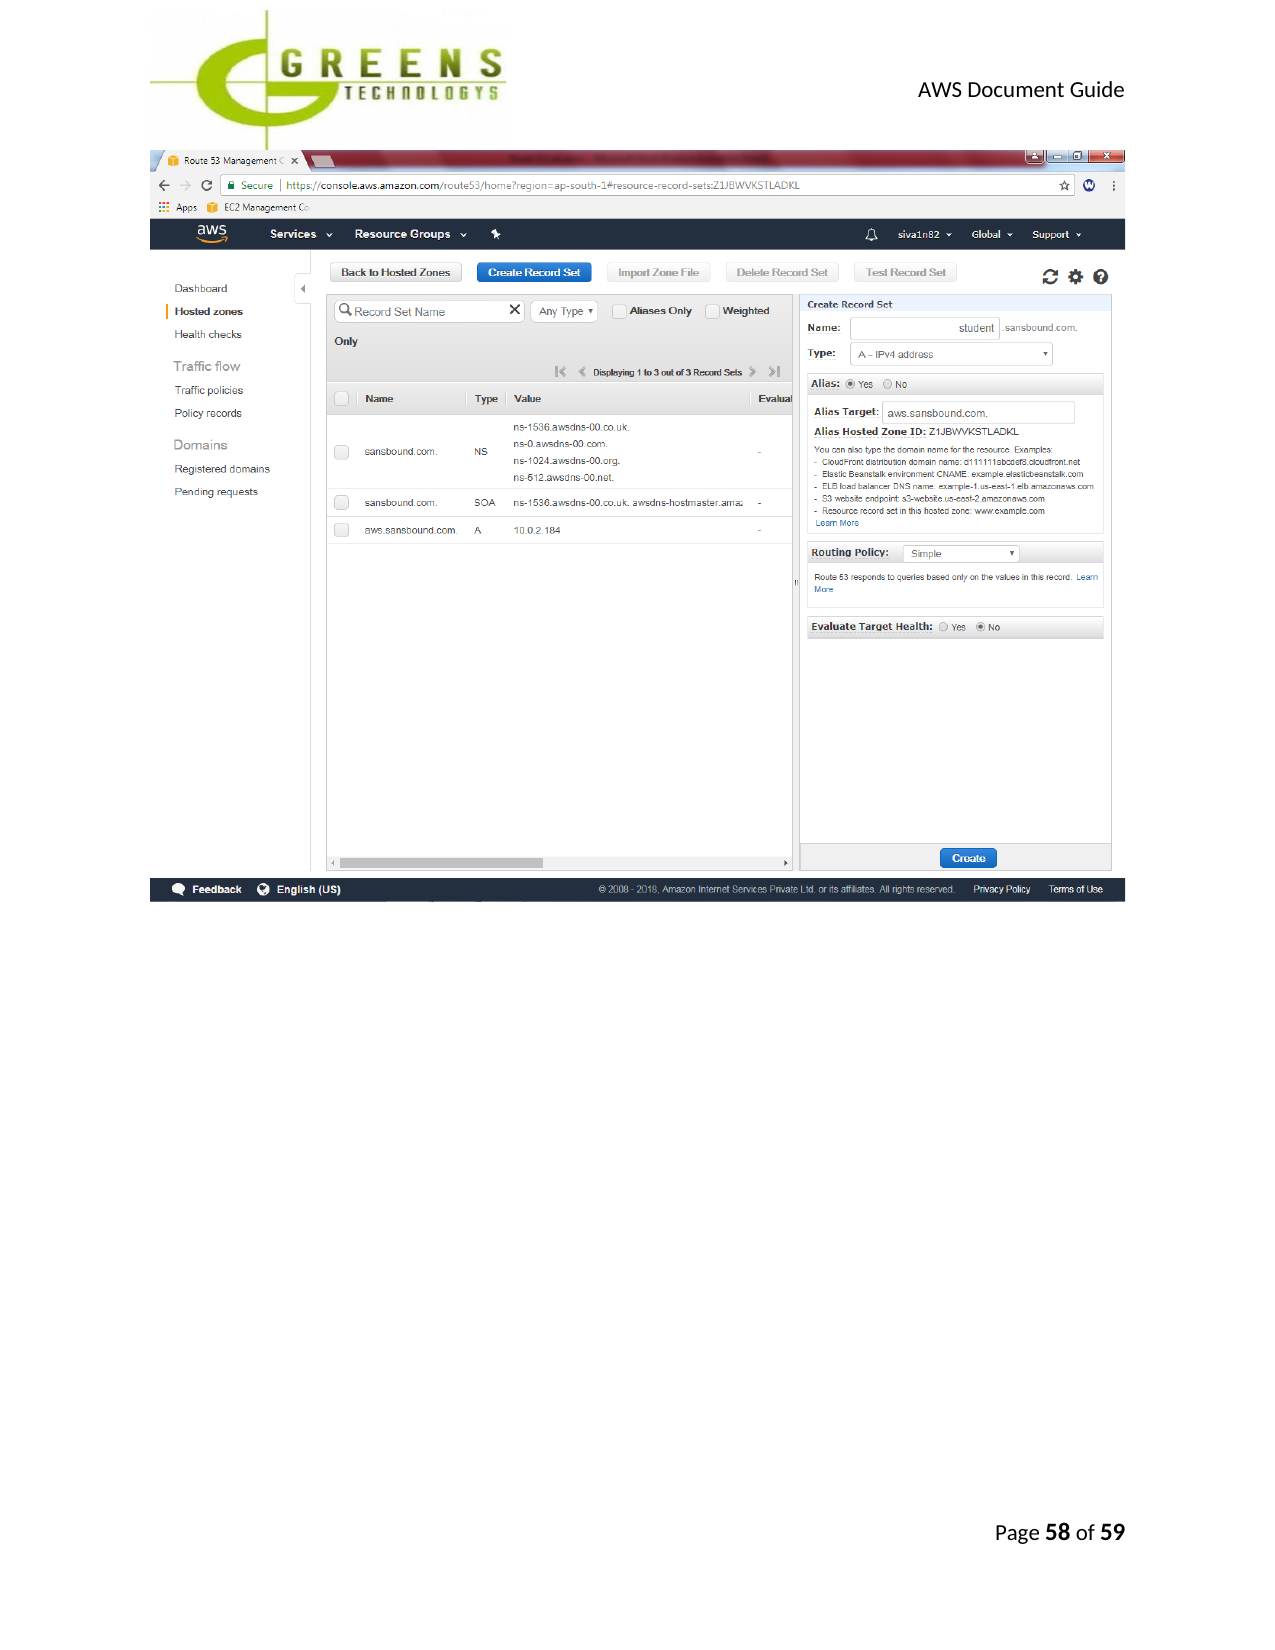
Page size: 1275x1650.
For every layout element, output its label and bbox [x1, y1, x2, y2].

picture [150, 0, 1125, 902]
